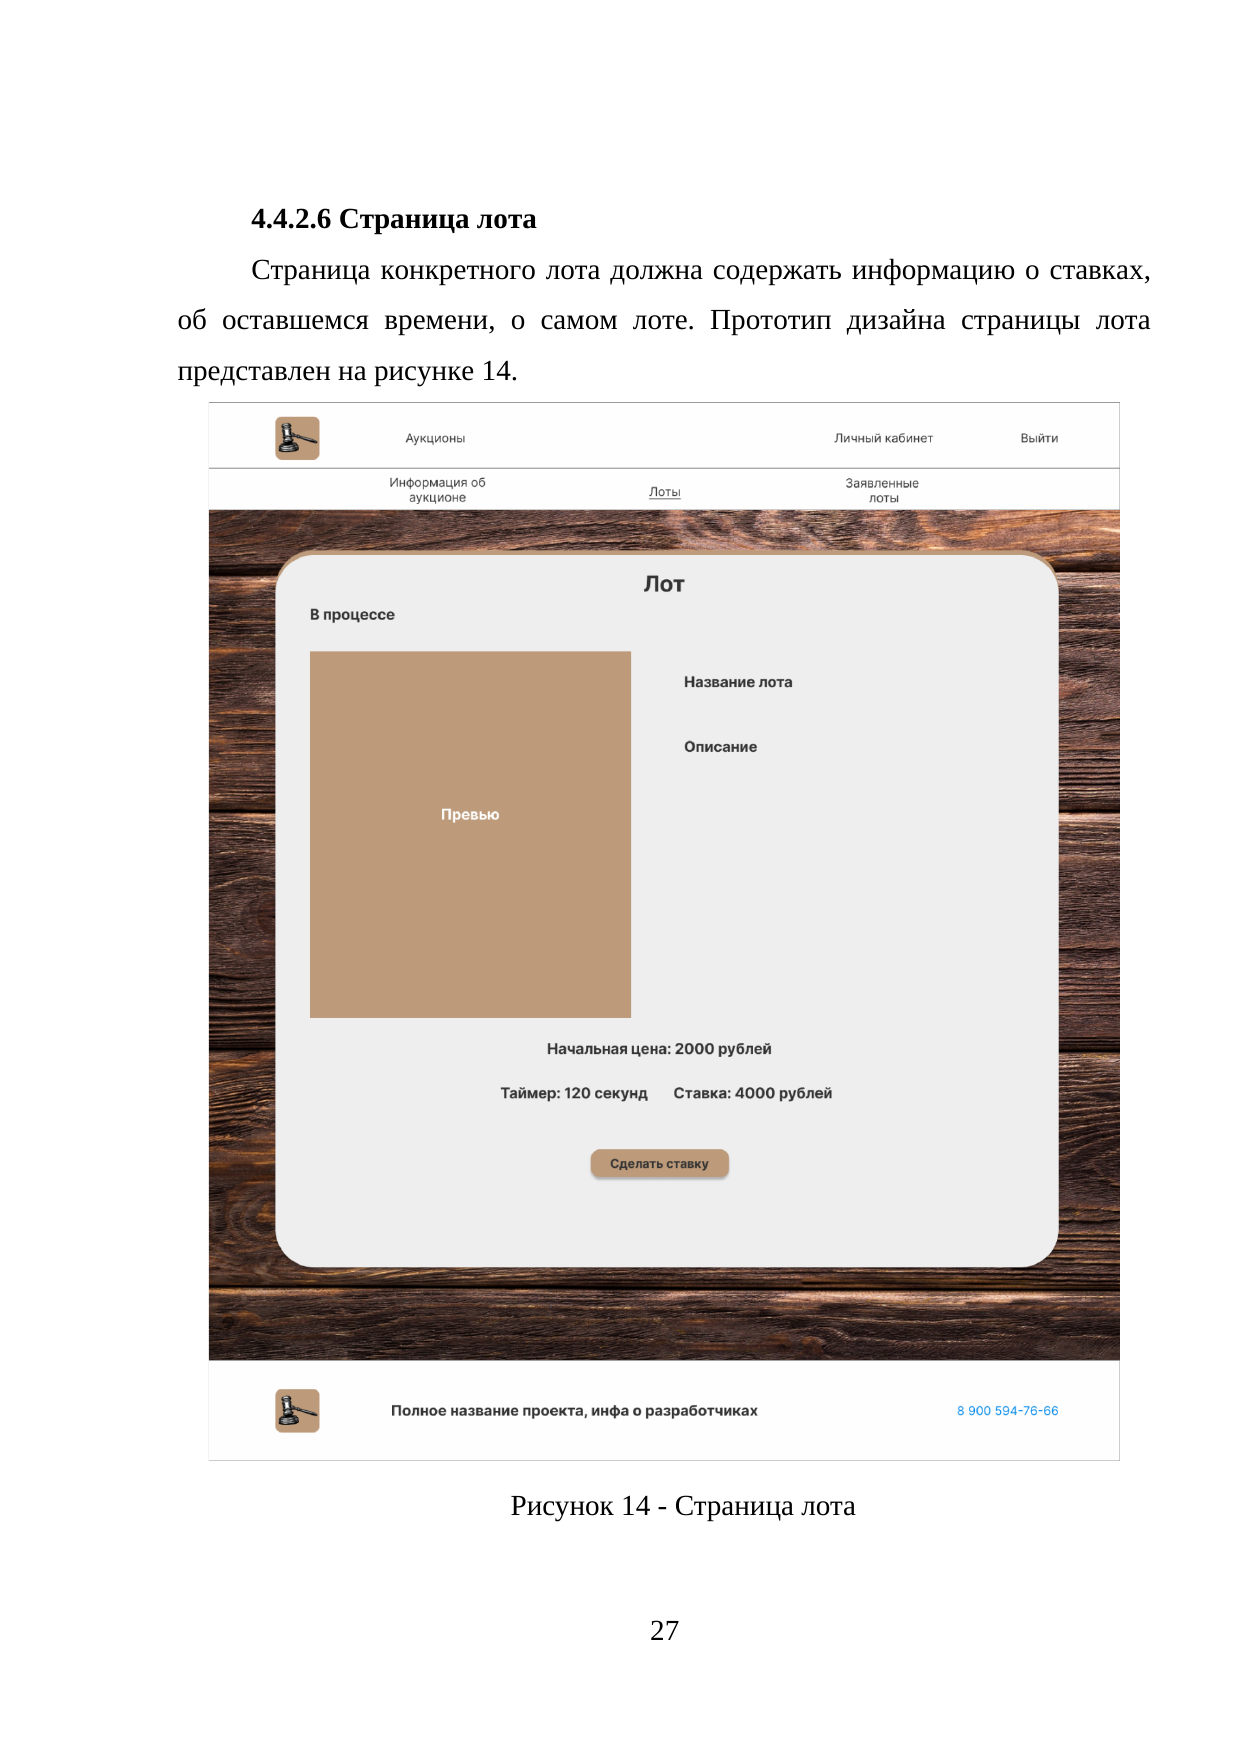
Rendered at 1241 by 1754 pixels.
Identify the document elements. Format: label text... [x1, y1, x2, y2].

subtitle Страница лота [177, 202, 1152, 235]
text Страница конкретного лота должна содержать информацию о ставках, об оставшемся времени, о самом лоте. Прототип дизайна страницы лота представлен на рисунке 14. [177, 252, 1152, 386]
picture [208, 402, 1120, 1461]
text Страница лота [215, 1488, 1152, 1522]
